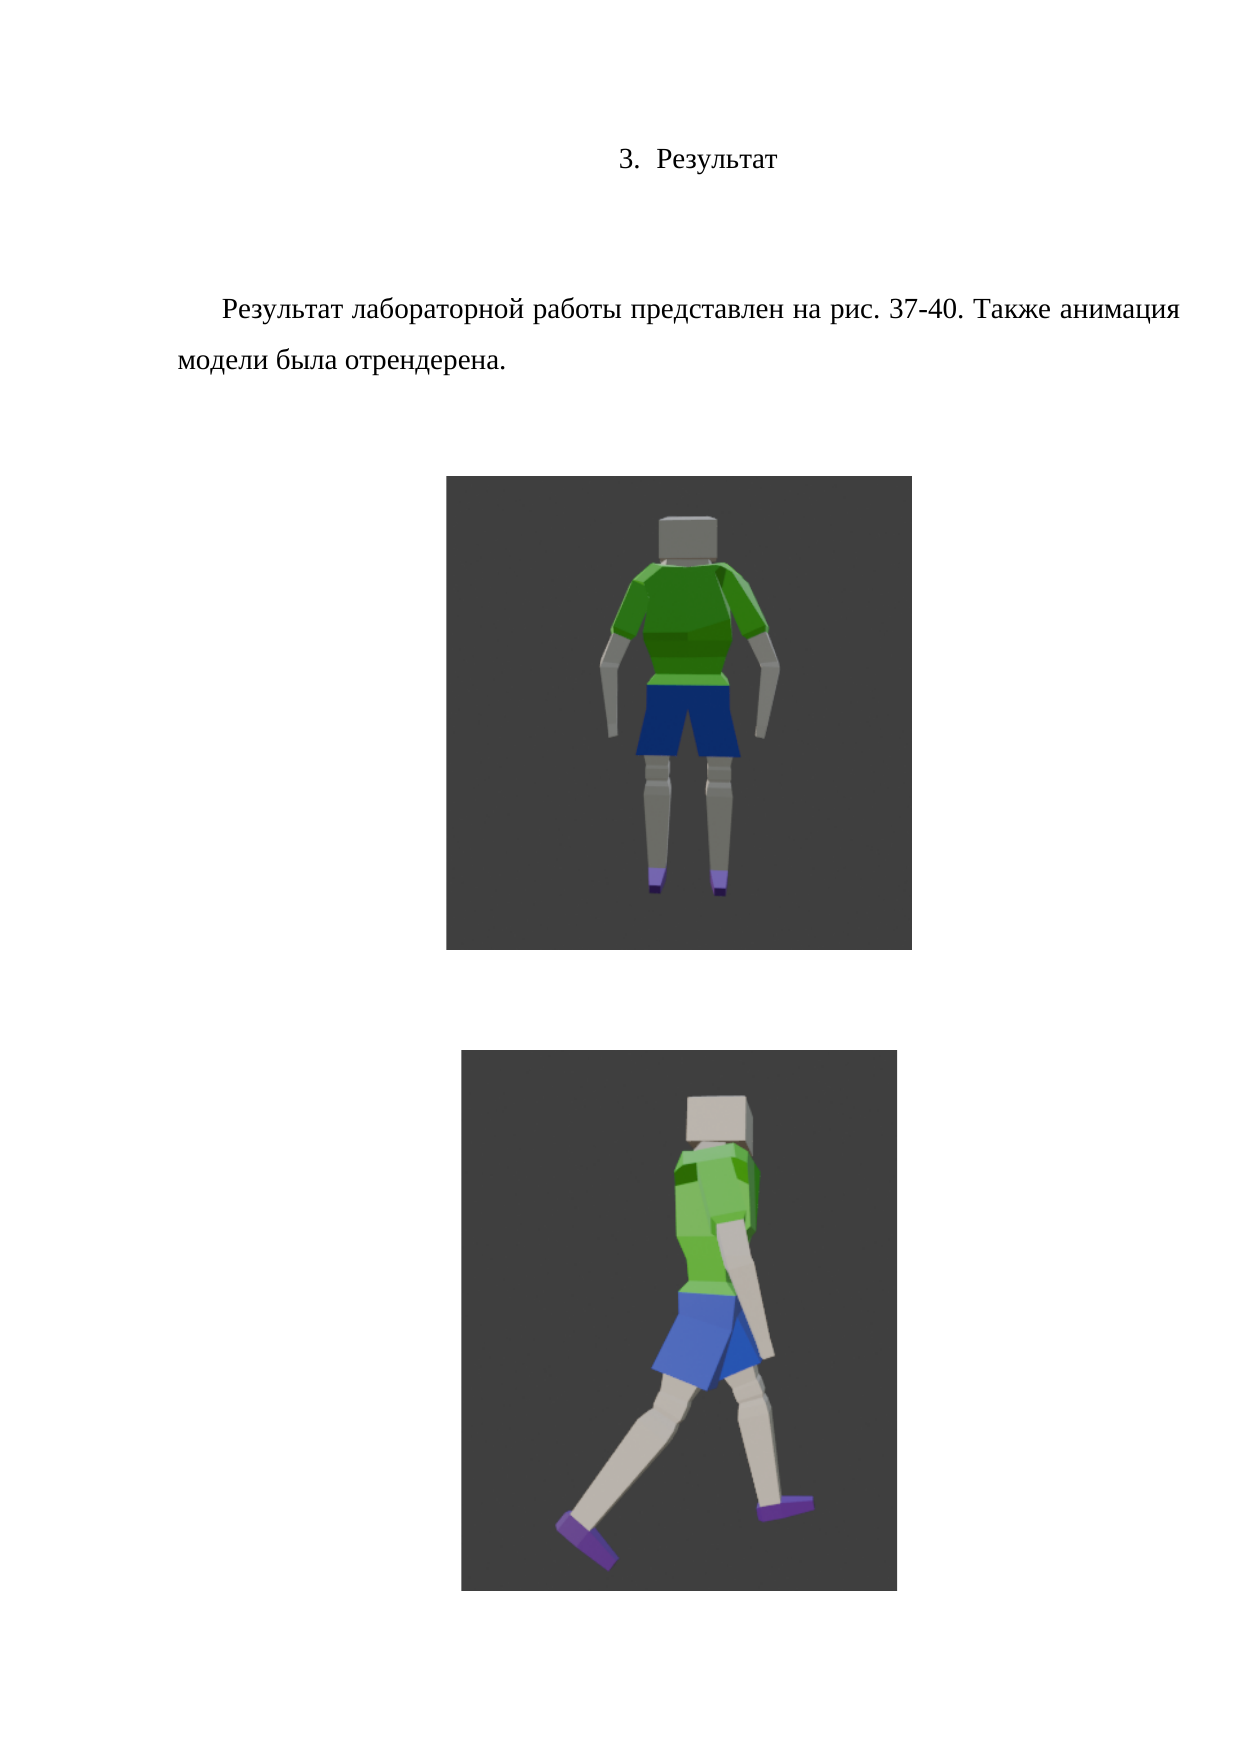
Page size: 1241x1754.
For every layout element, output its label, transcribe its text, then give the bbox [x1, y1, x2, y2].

picture [461, 1050, 898, 1591]
picture [446, 476, 912, 950]
subtitle Результат [215, 141, 1181, 174]
text Результат лабораторной работы представлен на рис. 37-40. Также анимация модели была отрендерена. [177, 292, 1181, 376]
